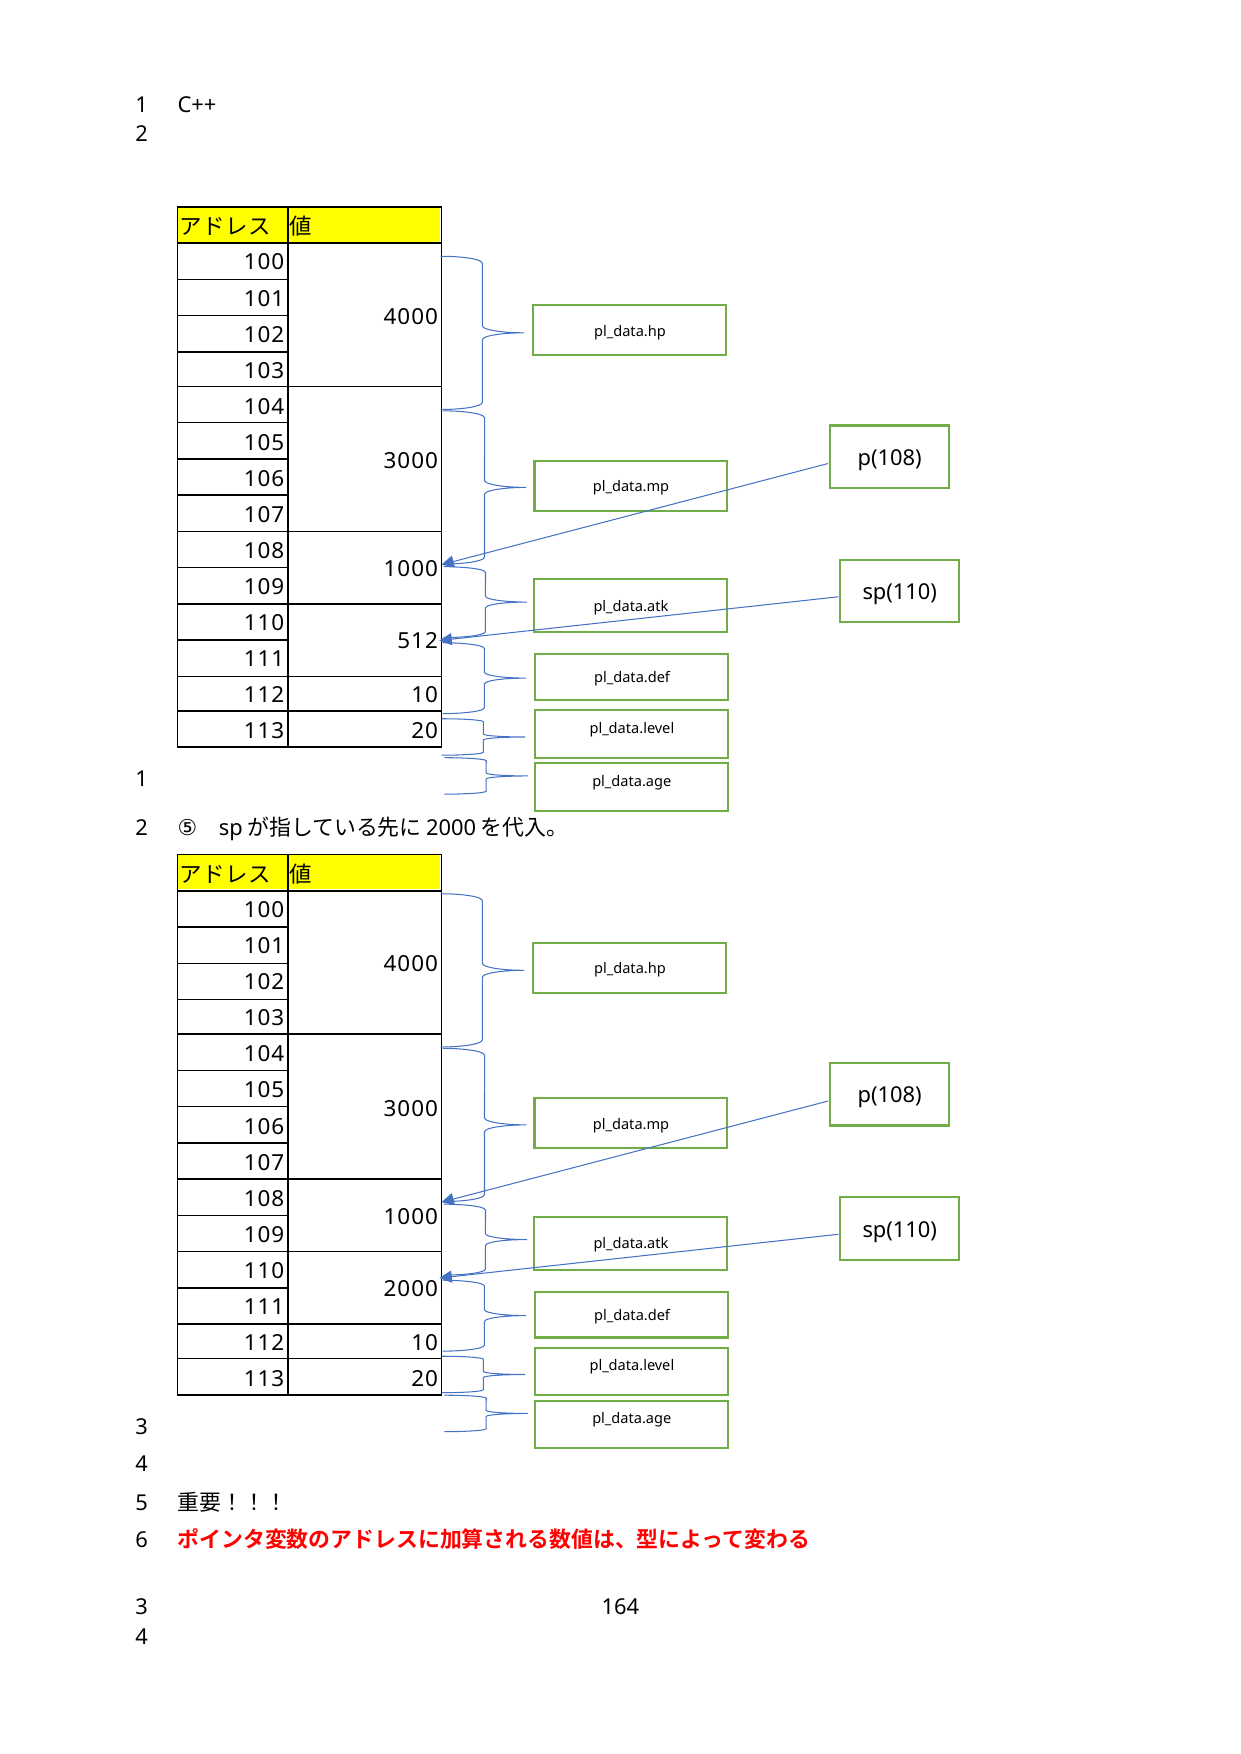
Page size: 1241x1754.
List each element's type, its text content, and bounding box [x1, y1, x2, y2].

text ポインタ変数のアドレスに加算される数値は、型によって変わる [177, 1519, 1063, 1557]
text 重要！！！ [177, 1482, 1063, 1519]
text ⑤ spが指している先に2000を代入。 [177, 807, 1063, 844]
